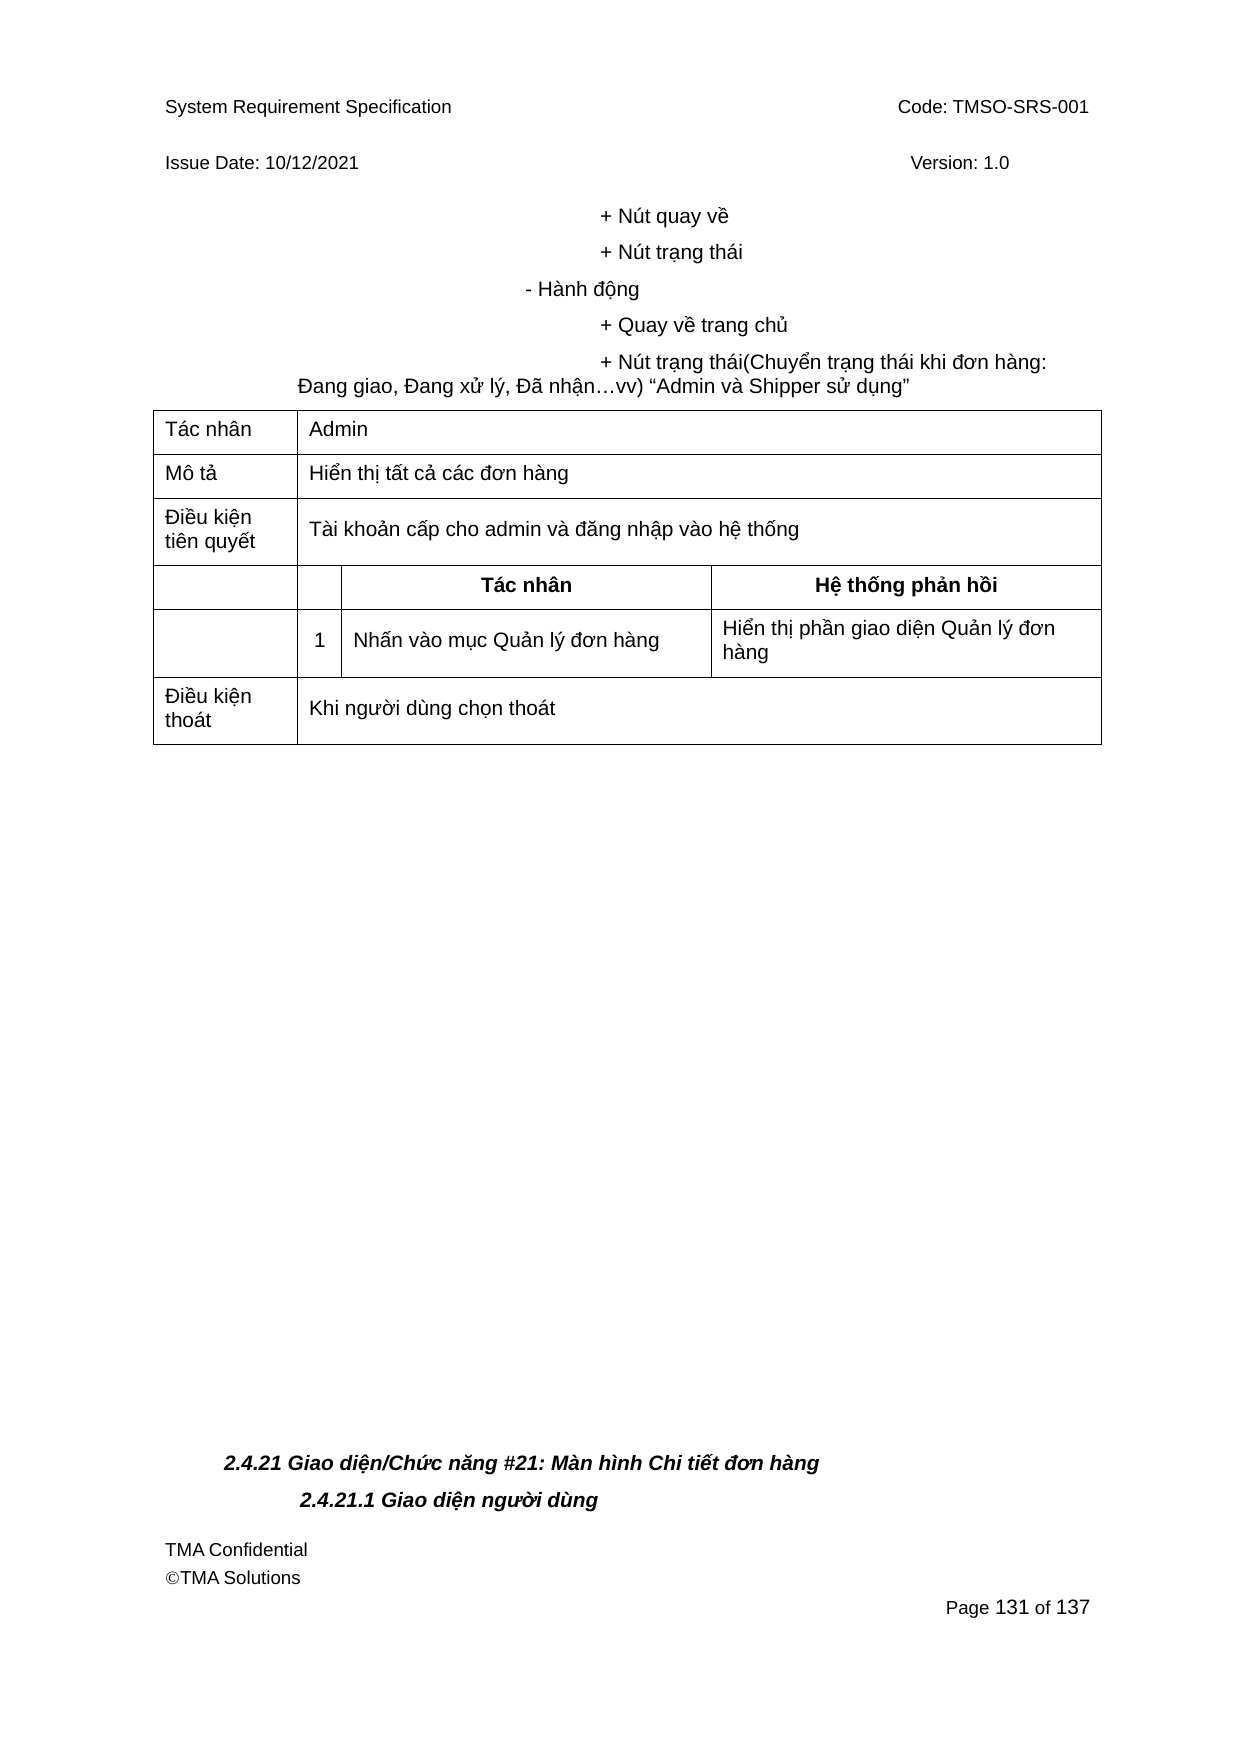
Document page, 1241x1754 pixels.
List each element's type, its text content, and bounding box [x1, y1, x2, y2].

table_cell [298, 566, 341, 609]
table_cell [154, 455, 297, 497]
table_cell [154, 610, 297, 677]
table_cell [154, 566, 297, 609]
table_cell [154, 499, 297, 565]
text 2.4.21.1 Giao diện người dùng [225, 1487, 1090, 1511]
text + Nút trạng thái [585, 240, 1090, 264]
text + Nút trạng thái(Chuyển trạng thái khi đơn hàng: Đang giao, Đang xử lý, Đã nhận…vv) “Admin và Shipper sử dụng” [298, 349, 1090, 397]
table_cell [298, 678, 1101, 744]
text + Quay về trang chủ [600, 313, 1090, 337]
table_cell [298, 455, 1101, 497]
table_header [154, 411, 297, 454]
text 2.4.21 Giao diện/Chức năng #21: Màn hình Chi tiết đơn hàng [165, 1451, 1090, 1475]
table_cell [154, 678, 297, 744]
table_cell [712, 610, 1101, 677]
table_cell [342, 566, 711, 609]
text - Hành động [465, 277, 1090, 301]
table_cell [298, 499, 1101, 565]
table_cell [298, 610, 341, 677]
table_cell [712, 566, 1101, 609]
text + Nút quay về [600, 204, 1090, 228]
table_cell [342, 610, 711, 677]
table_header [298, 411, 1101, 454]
